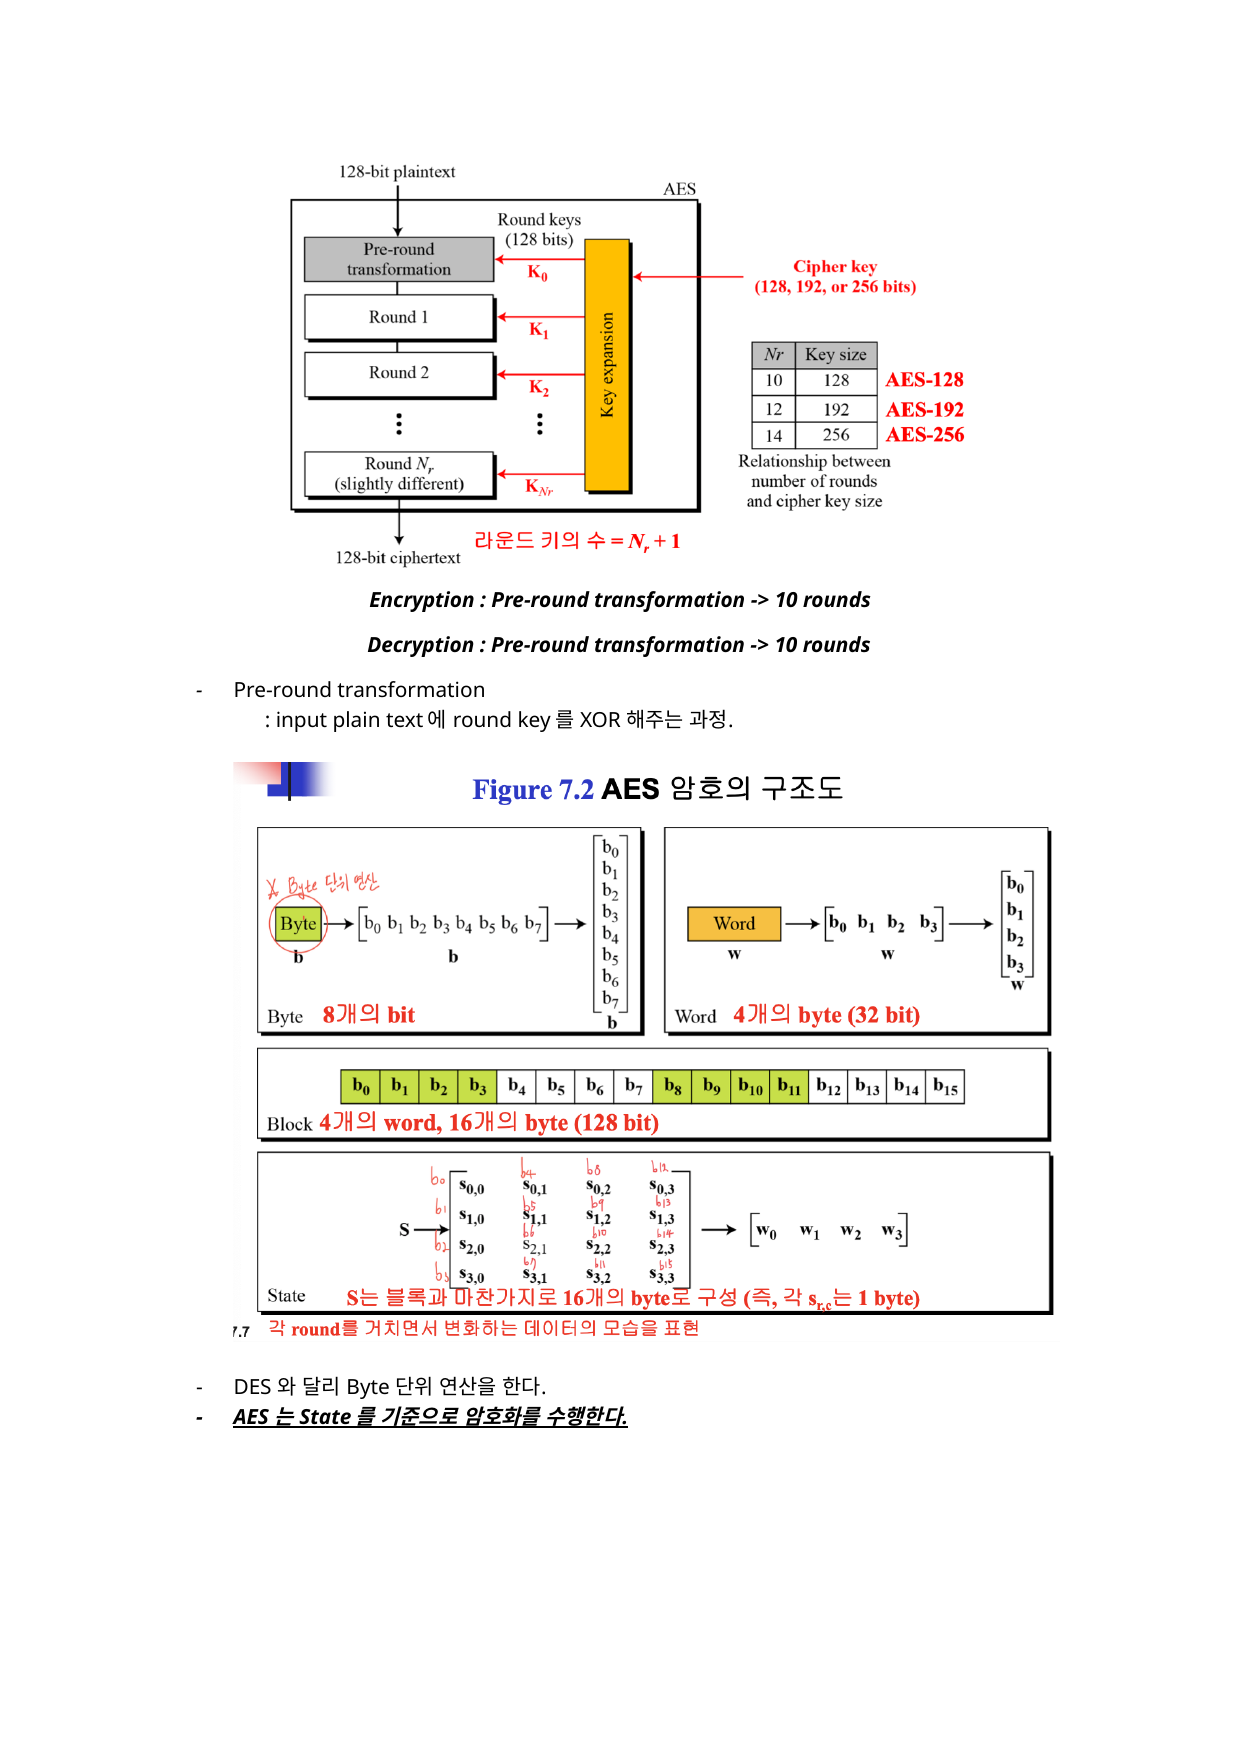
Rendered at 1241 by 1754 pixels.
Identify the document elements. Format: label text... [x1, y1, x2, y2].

text Encryption : Pre-round transformation -> 10 rounds [150, 585, 1090, 613]
picture [271, 150, 969, 569]
list AES 는 State를 기준으로 암호화를 수행한다. [196, 1400, 1090, 1431]
text Decryption : Pre-round transformation -> 10 rounds [150, 630, 1090, 659]
list Pre-round transformation [196, 675, 1090, 704]
picture [233, 762, 1060, 1342]
list DES 와 달리 Byte 단위 연산을 한다. [196, 1370, 1090, 1400]
list : input plain text에 round key를 XOR 해주는 과정. [233, 704, 1090, 734]
